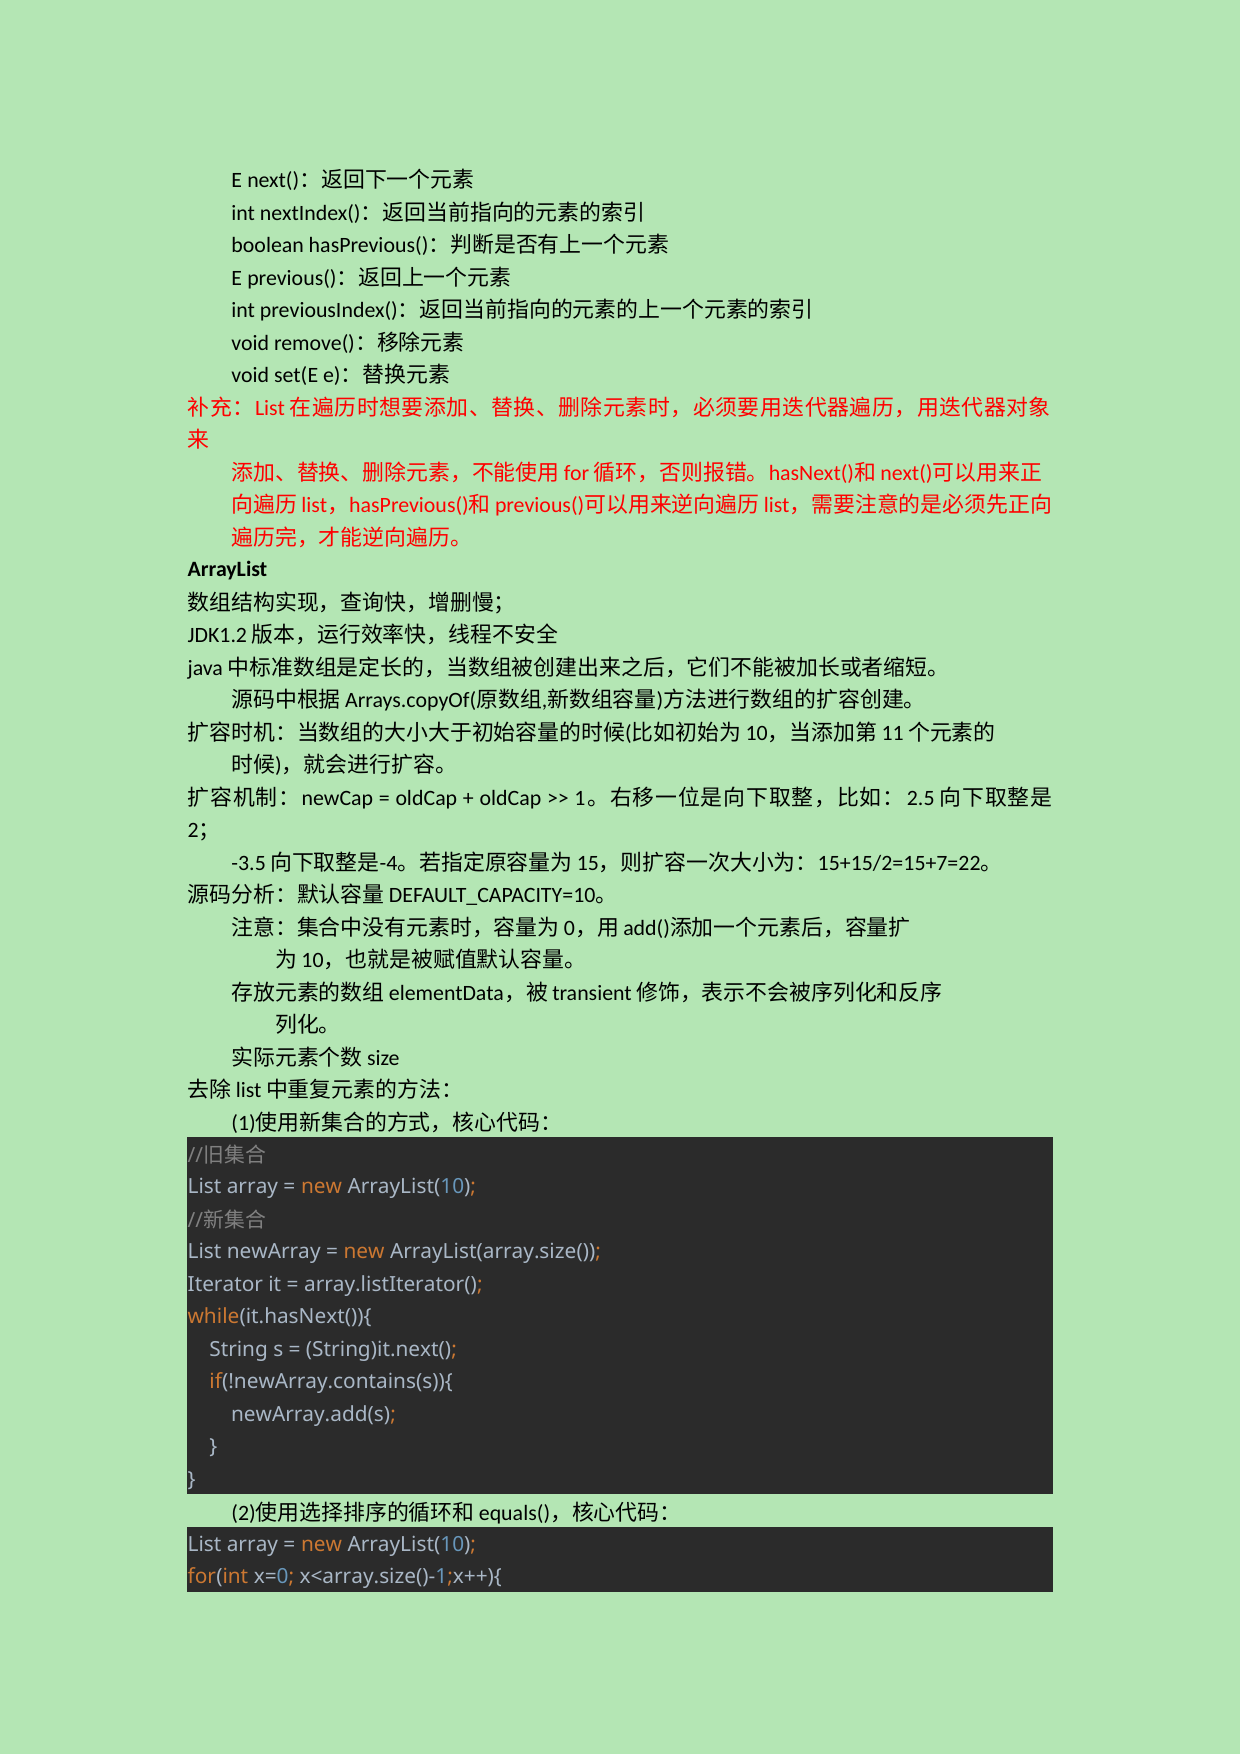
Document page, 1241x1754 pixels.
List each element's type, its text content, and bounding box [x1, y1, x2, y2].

text boolean hasPrevious()：判断是否有上一个元素 [187, 227, 1053, 259]
text -3.5向下取整是-4。若指定原容量为15，则扩容一次大小为：15+15/2=15+7=22。 [187, 844, 1053, 877]
text 源码中根据Arrays.copyOf(原数组,新数组容量)方法进行数组的扩容创建。 [187, 682, 1053, 714]
text 源码分析：默认容量DEFAULT_CAPACITY=10。 [187, 877, 1053, 909]
text 列化。 [187, 1007, 1053, 1039]
text 实际元素个数size [187, 1039, 1053, 1072]
text E previous()：返回上一个元素 [187, 259, 1053, 292]
text (2)使用选择排序的循环和equals()，核心代码： [187, 1494, 1053, 1527]
text (1)使用新集合的方式，核心代码： [187, 1104, 1053, 1137]
text 添加、替换、删除元素，不能使用for循环，否则报错。hasNext()和next()可以用来正 [187, 454, 1053, 487]
text 扩容机制：newCap = oldCap + oldCap >> 1。右移一位是向下取整，比如：2.5向下取整是2； [187, 779, 1053, 844]
text void remove()：移除元素 [187, 324, 1053, 357]
text //旧集合 List array = new ArrayList(10); //新集合 List newArray = new ArrayList(array.size()); Iterator it = array.listIterator(); while(it.hasNext()){ String s = (String)it.next(); if(!newArray.contains(s)){ newArray.add(s); } } [187, 1137, 1053, 1494]
text int previousIndex()：返回当前指向的元素的上一个元素的索引 [187, 292, 1053, 324]
text 补充：List在遍历时想要添加、替换、删除元素时，必须要用迭代器遍历，用迭代器对象来 [187, 389, 1053, 454]
text 去除list中重复元素的方法： [187, 1072, 1053, 1104]
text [187, 1527, 1053, 1592]
text E next()：返回下一个元素 [187, 162, 1053, 194]
text 数组结构实现，查询快，增删慢； [187, 584, 1053, 617]
text 存放元素的数组elementData，被transient修饰，表示不会被序列化和反序 [187, 974, 1053, 1007]
text 为10，也就是被赋值默认容量。 [187, 942, 1053, 974]
text java中标准数组是定长的，当数组被创建出来之后，它们不能被加长或者缩短。 [187, 649, 1053, 682]
text 向遍历list，hasPrevious()和previous()可以用来逆向遍历list，需要注意的是必须先正向 [187, 487, 1053, 519]
text 扩容时机：当数组的大小大于初始容量的时候(比如初始为10，当添加第11个元素的 [187, 714, 1053, 747]
text int nextIndex()：返回当前指向的元素的索引 [187, 194, 1053, 227]
subtitle ArrayList [187, 552, 1053, 584]
text 遍历完，才能逆向遍历。 [187, 519, 1053, 552]
text 时候)，就会进行扩容。 [187, 747, 1053, 779]
text 注意：集合中没有元素时，容量为0，用add()添加一个元素后，容量扩 [187, 909, 1053, 942]
text JDK1.2版本，运行效率快，线程不安全 [187, 617, 1053, 649]
text void set(E e)：替换元素 [187, 357, 1053, 389]
